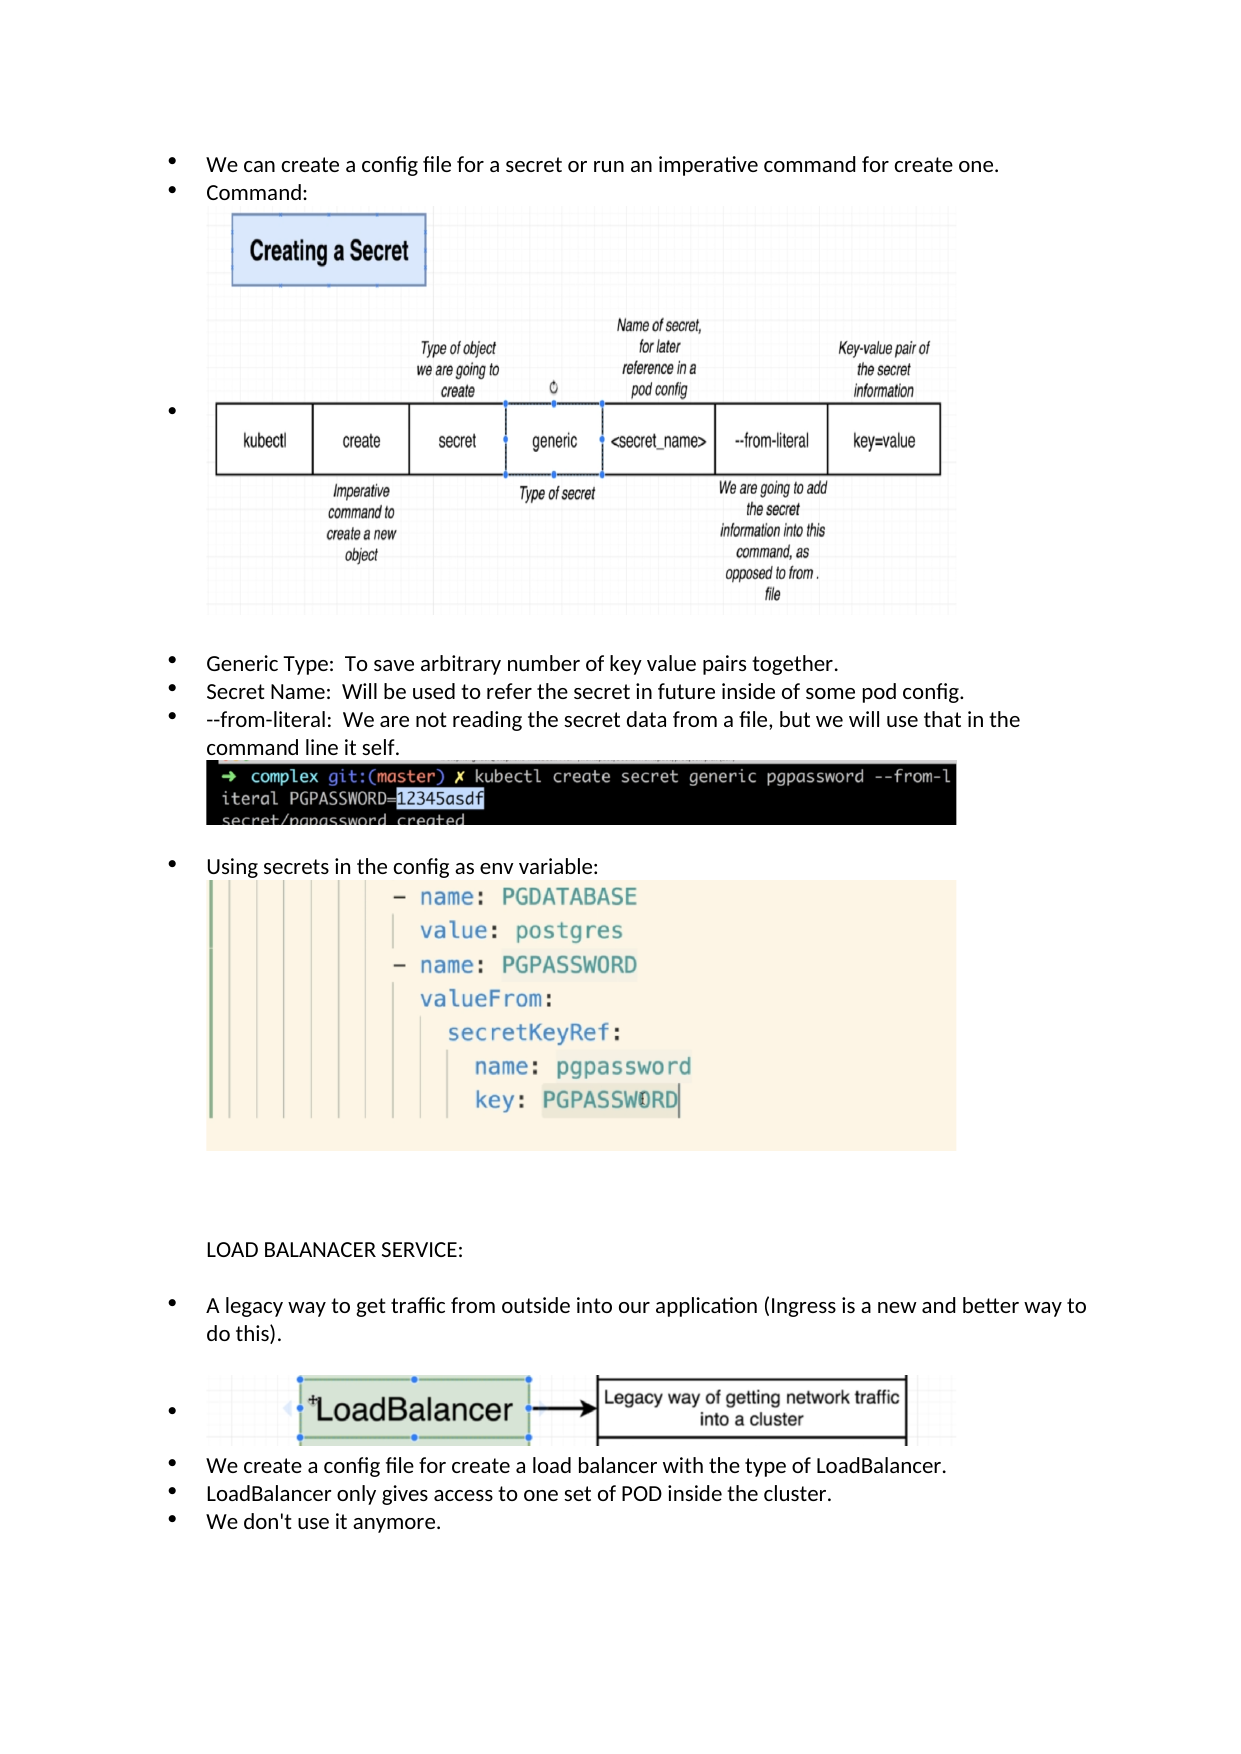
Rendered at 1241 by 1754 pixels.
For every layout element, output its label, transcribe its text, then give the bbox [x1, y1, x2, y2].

list Generic Type: To save arbitrary number of key value pairs together. [169, 649, 1090, 677]
picture [206, 880, 957, 1151]
list We don't use it anymore. [169, 1507, 1090, 1536]
list We create a config file for create a load balancer with the type of LoadBalancer. [169, 1451, 1090, 1479]
list Using secrets in the config as env variable: [169, 852, 1090, 881]
list A legacy way to get traffic from outside into our application (Ingress is a new and better way to do this). [169, 1291, 1090, 1347]
list --from-literal: We are not reading the secret data from a file, but we will use that in the command line it self. [169, 705, 1090, 761]
list Command: [169, 178, 1090, 206]
picture [206, 760, 957, 825]
picture [206, 1375, 957, 1446]
text LOAD BALANACER SERVICE: [206, 1235, 1090, 1263]
list Secret Name: Will be used to refer the secret in future inside of some pod config. [169, 677, 1090, 705]
list LoadBalancer only gives access to one set of POD inside the cluster. [169, 1479, 1090, 1507]
picture [206, 206, 957, 615]
list We can create a config file for a secret or run an imperative command for create one. [169, 150, 1090, 178]
